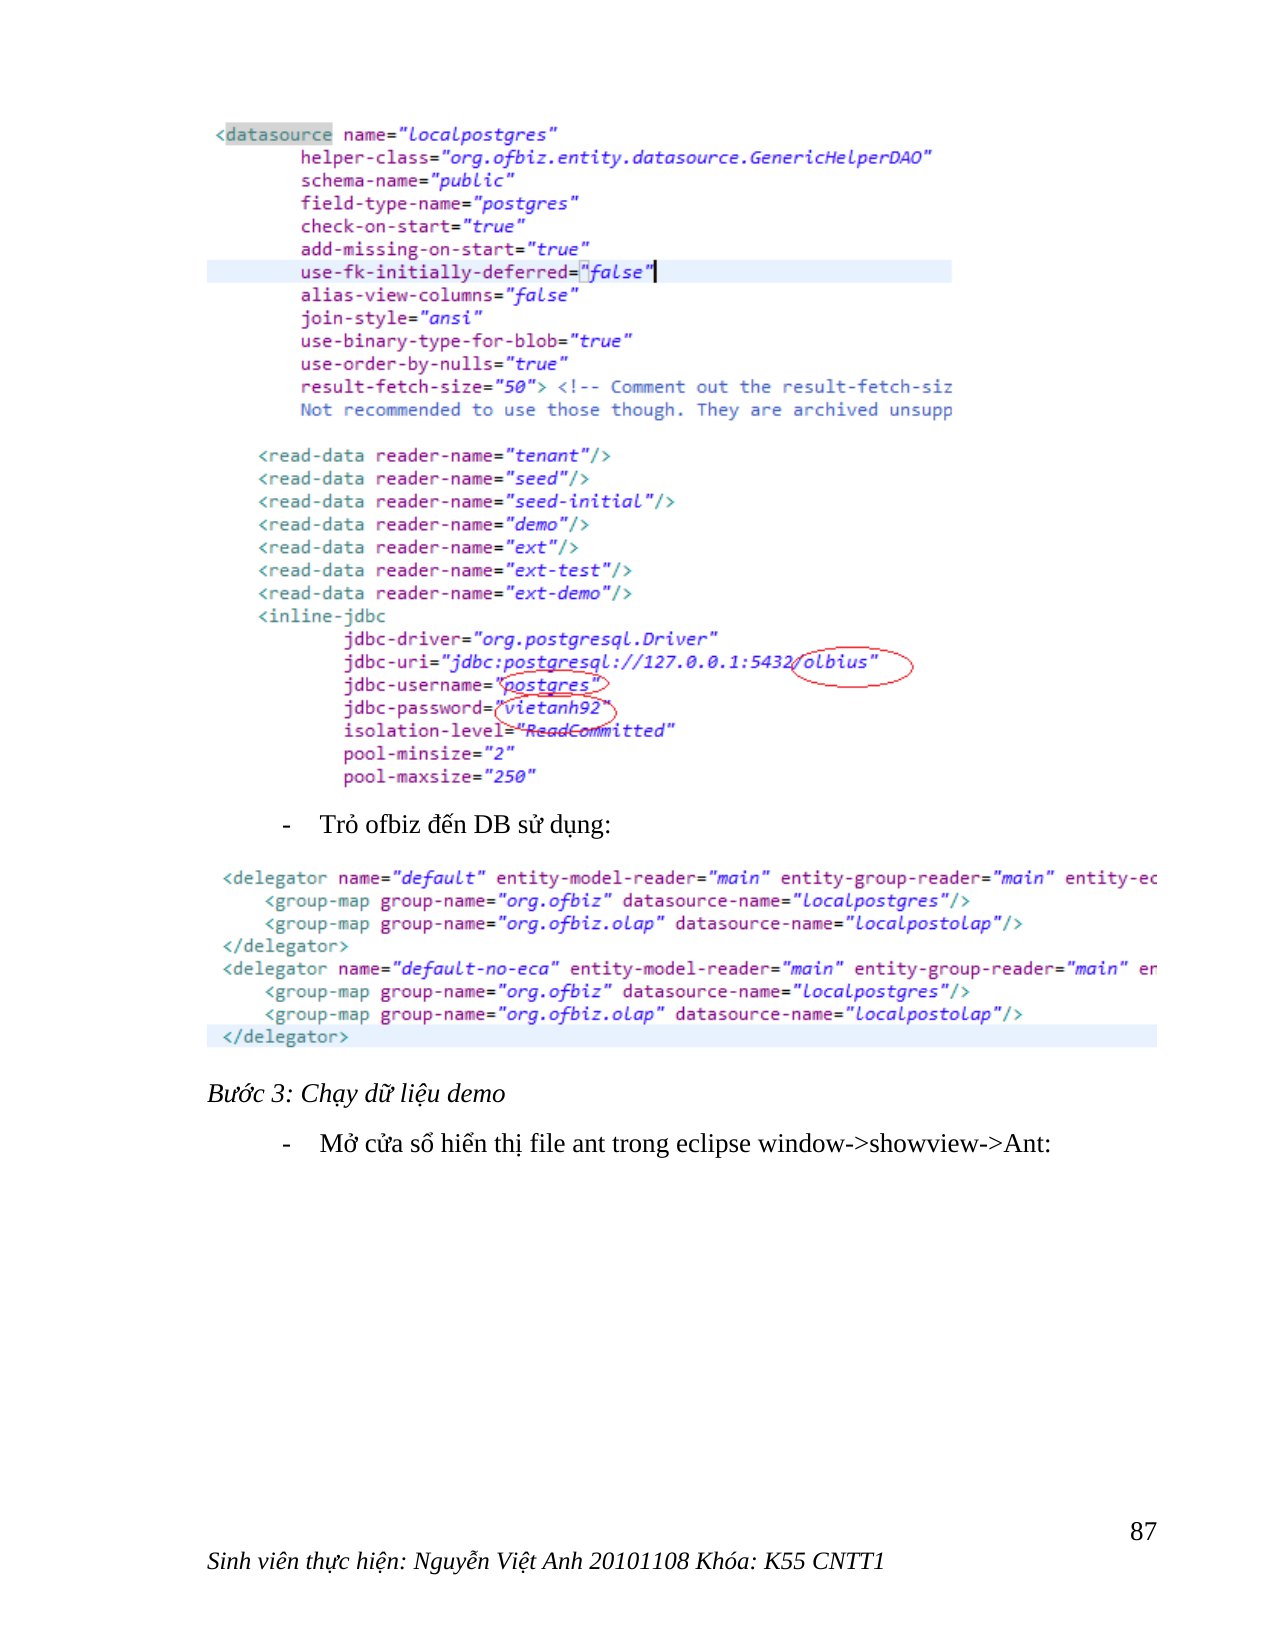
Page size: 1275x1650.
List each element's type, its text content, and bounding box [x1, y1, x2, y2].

text Bước 3: Chạy dữ liệu demo [207, 1077, 1157, 1108]
picture [206, 857, 1157, 1058]
list Trỏ ofbiz đến DB sử dụng: [282, 808, 1157, 839]
picture [206, 118, 1157, 789]
list Mở cửa sổ hiển thị file ant trong eclipse window->showview->Ant: [282, 1127, 1157, 1158]
